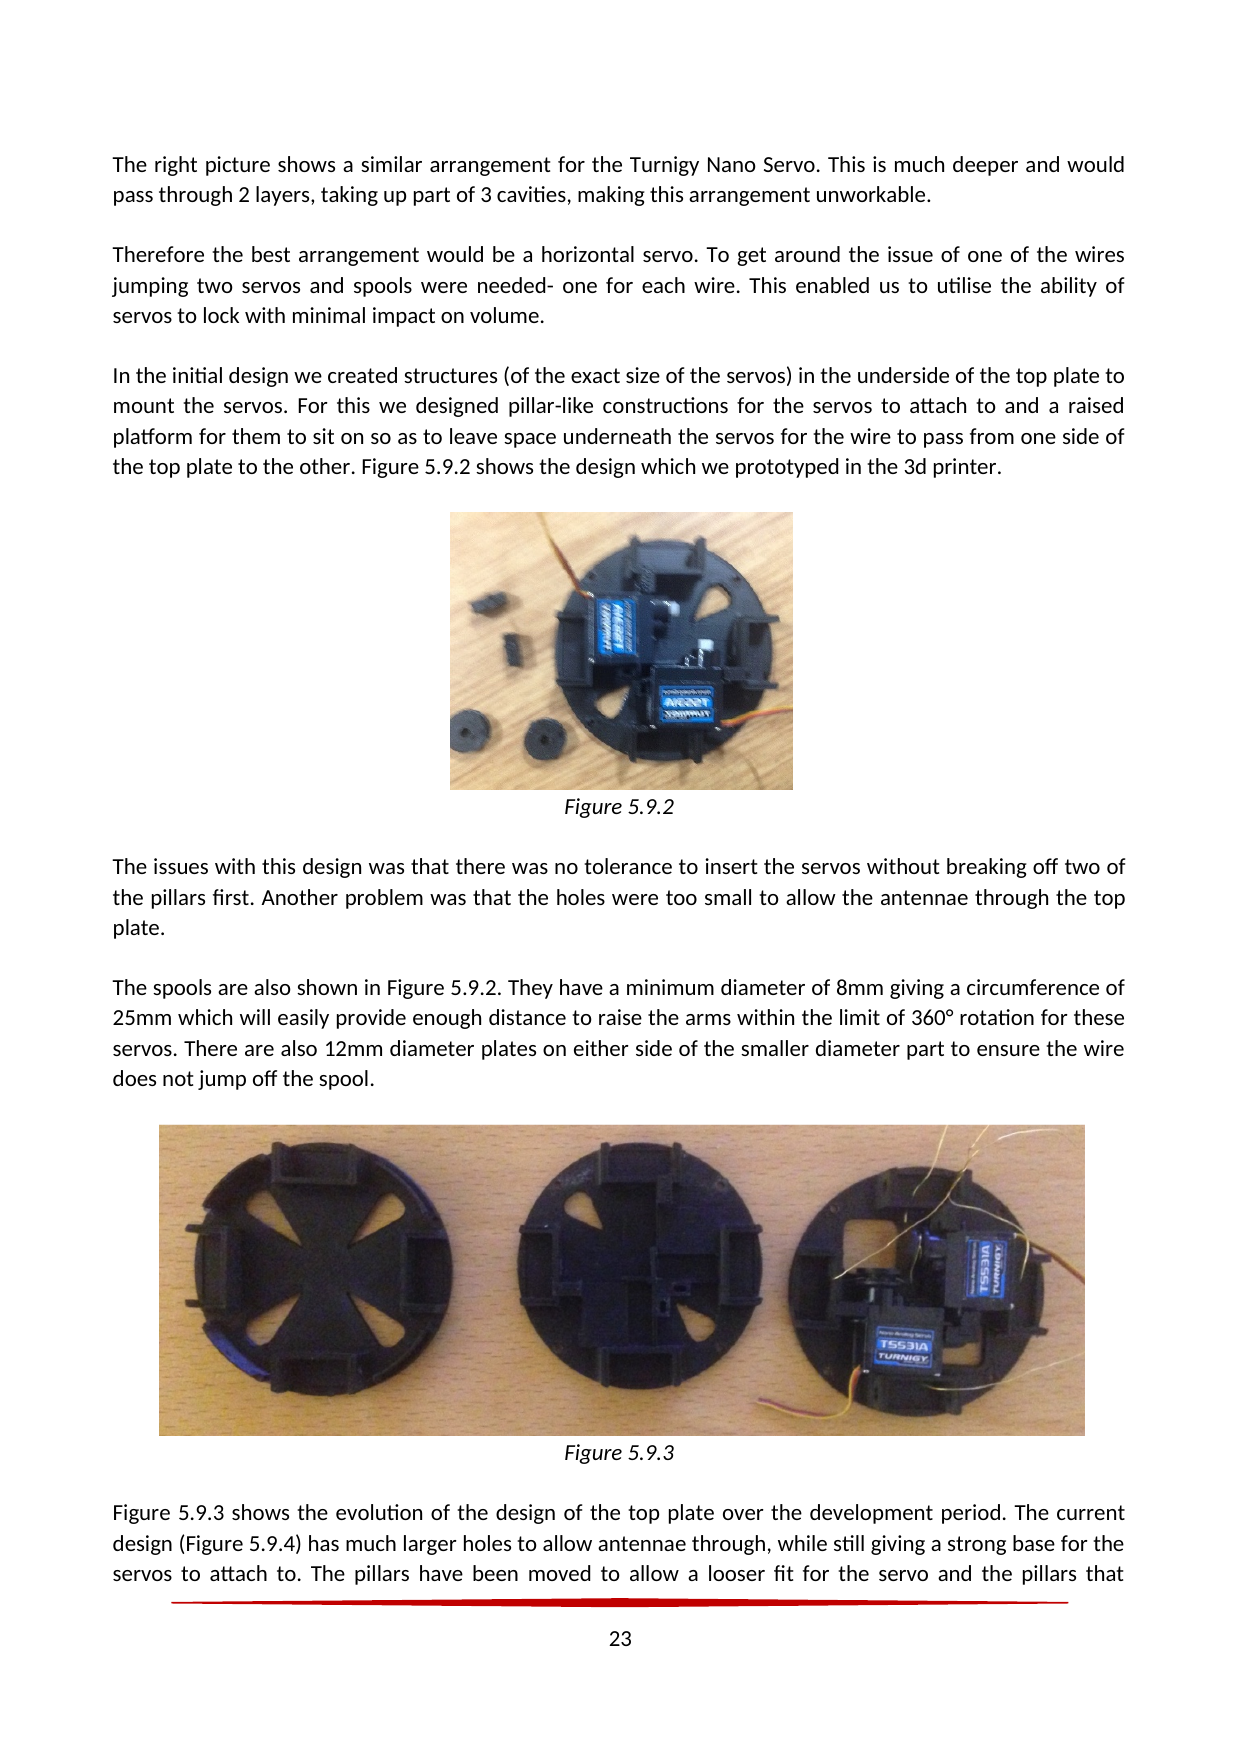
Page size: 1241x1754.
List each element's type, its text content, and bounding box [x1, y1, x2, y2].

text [112, 1498, 1128, 1587]
picture [160, 1125, 1084, 1436]
picture [450, 512, 793, 790]
text Therefore the best arrangement would be a horizontal servo. To get around the issue of one of the wires jumping two servos and spools were needed- one for each wire. This enabled us to utilise the ability of servos to lock with minimal impact on volume. [112, 241, 1128, 329]
text The spools are also shown in Figure 5.9.2. They have a minimum diameter of 8mm giving a circumference of 25mm which will easily provide enough distance to raise the arms within the limit of 360° rotation for these servos. There are also 12mm diameter plates on either side of the smaller diameter part to ensure the wire does not jump off the spool. [112, 973, 1128, 1092]
text The right picture shows a similar arrangement for the Turnigy Nano Servo. This is much deeper and would pass through 2 layers, taking up part of 3 cavities, making this arrangement unworkable. [112, 150, 1128, 208]
text In the initial design we created structures (of the exact size of the servos) in the underside of the top plate to mount the servos. For this we designed pillar-like constructions for the servos to attach to and a raised platform for them to sit on so as to leave space underneath the servos for the wire to pass from one side of the top plate to the other. Figure 5.9.2 shows the design which we prototyped in the 3d printer. [112, 361, 1128, 480]
text Figure 5.9.3 [112, 1438, 1128, 1466]
text The issues with this design was that there was no tolerance to insert the servos without breaking off two of the pillars first. Another problem was that the holes were too small to allow the antennae through the top plate. [112, 852, 1128, 941]
text Figure 5.9.2 [112, 792, 1128, 820]
